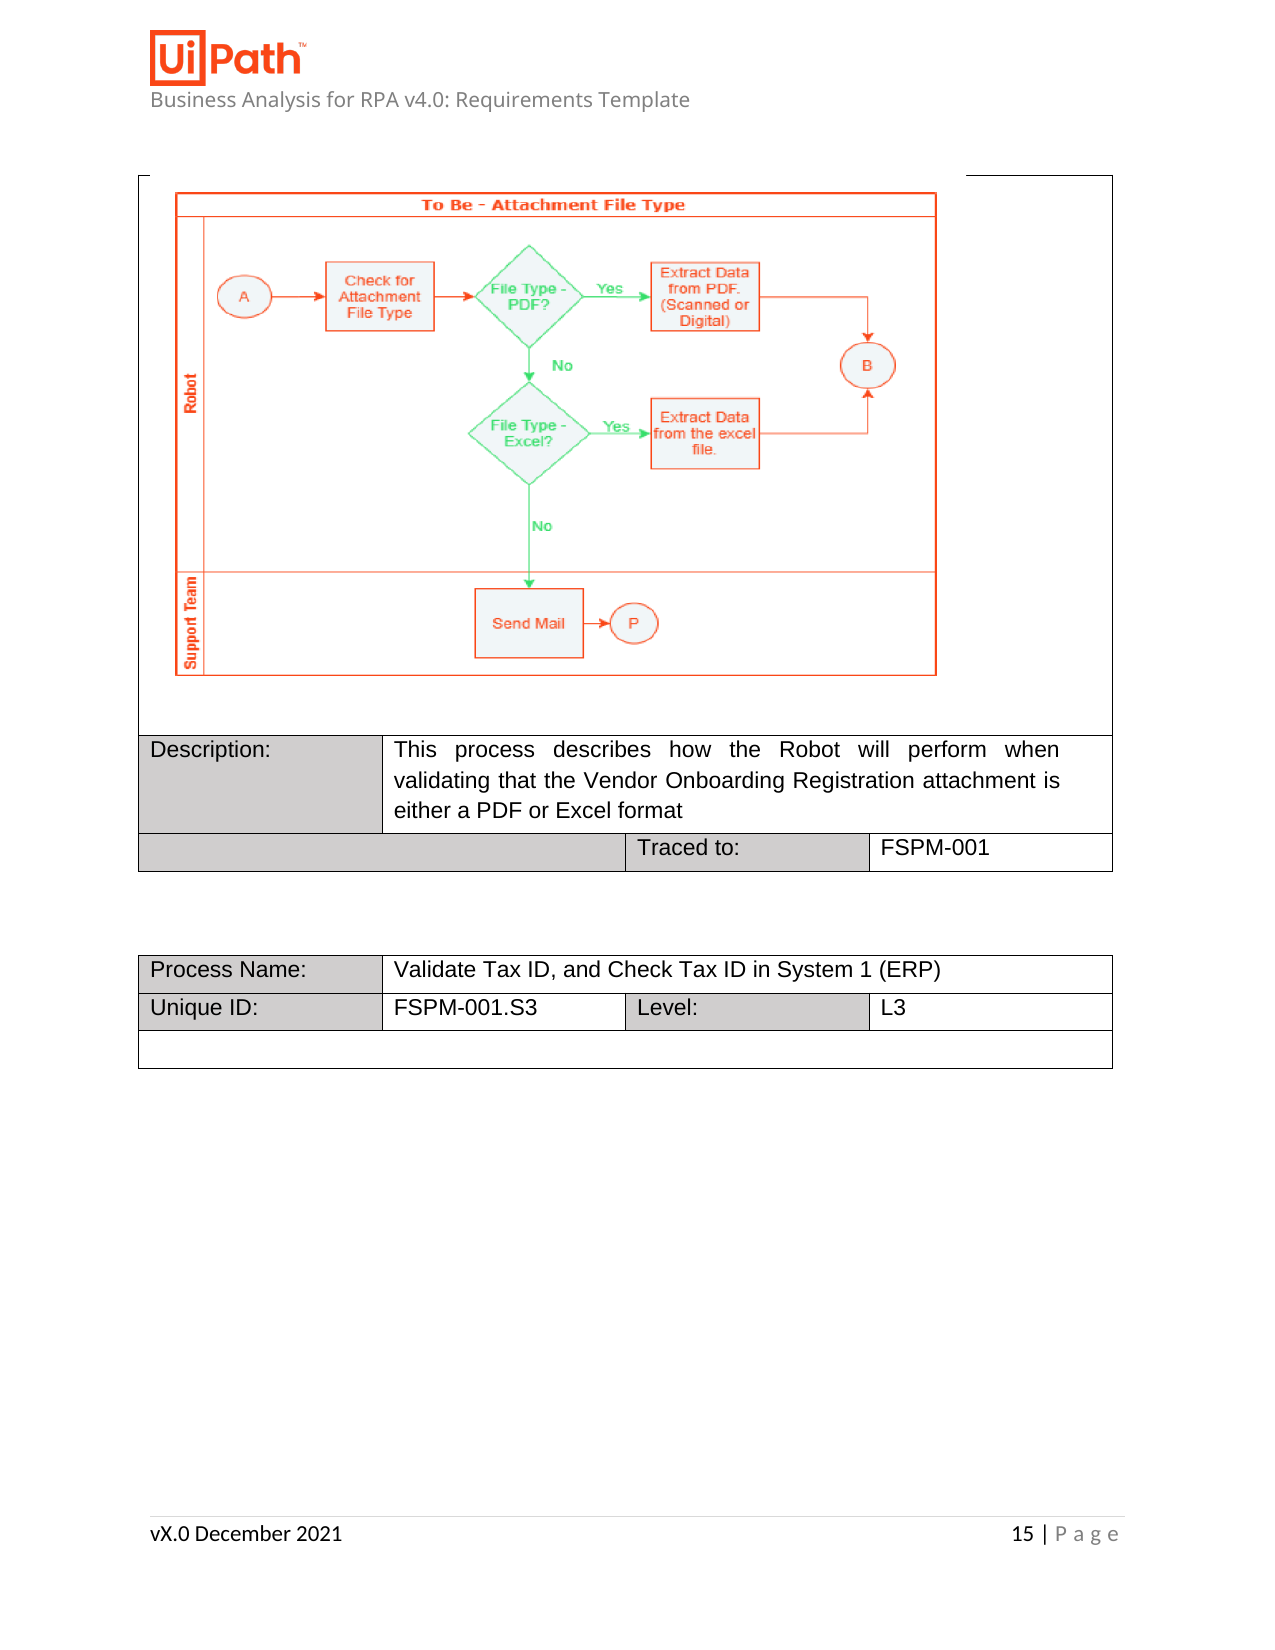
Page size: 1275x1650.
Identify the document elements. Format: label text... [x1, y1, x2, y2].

table_header Validate Tax ID, and Check Tax ID in System 1 (ERP) [383, 956, 1112, 993]
table_header Process Name: [139, 956, 382, 993]
picture [150, 175, 967, 689]
table_cell [139, 1031, 1112, 1068]
table_cell Description: [139, 736, 382, 833]
table_cell Traced to: [626, 834, 869, 871]
table_cell Level: [626, 994, 869, 1030]
table_cell [139, 834, 625, 871]
table_cell This process describes how the Robot will perform when validating that the Vendor Onboarding Registration attachment is either a PDF or Excel format [383, 736, 1112, 833]
table_cell Unique ID: [139, 994, 382, 1030]
table_cell FSPM-001.S3 [383, 994, 625, 1030]
table_cell FSPM-001 [870, 834, 1112, 871]
table_cell [139, 176, 1112, 735]
table_cell L3 [870, 994, 1112, 1030]
picture [150, 30, 307, 86]
